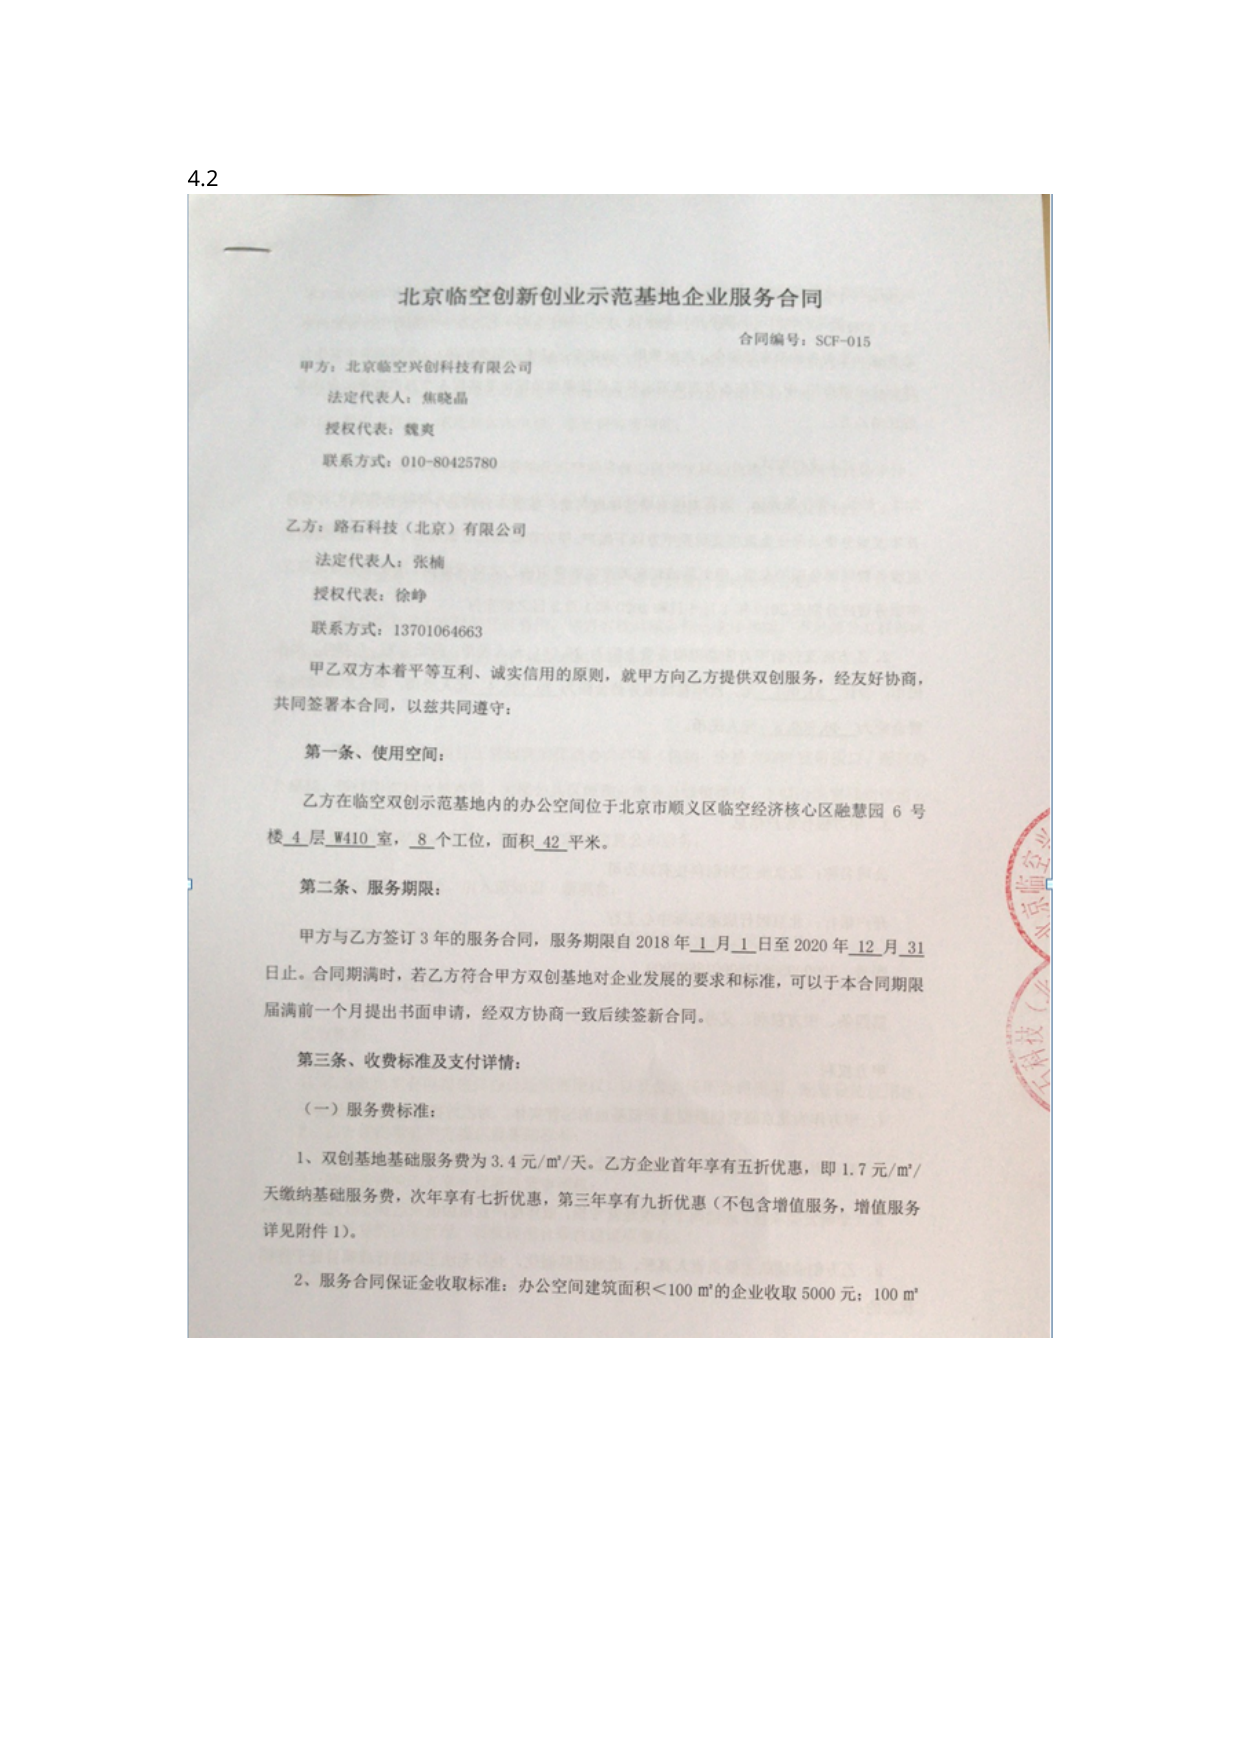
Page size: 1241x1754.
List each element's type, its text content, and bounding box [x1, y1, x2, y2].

picture [187, 194, 1053, 1338]
text 4.2 [187, 162, 1053, 194]
